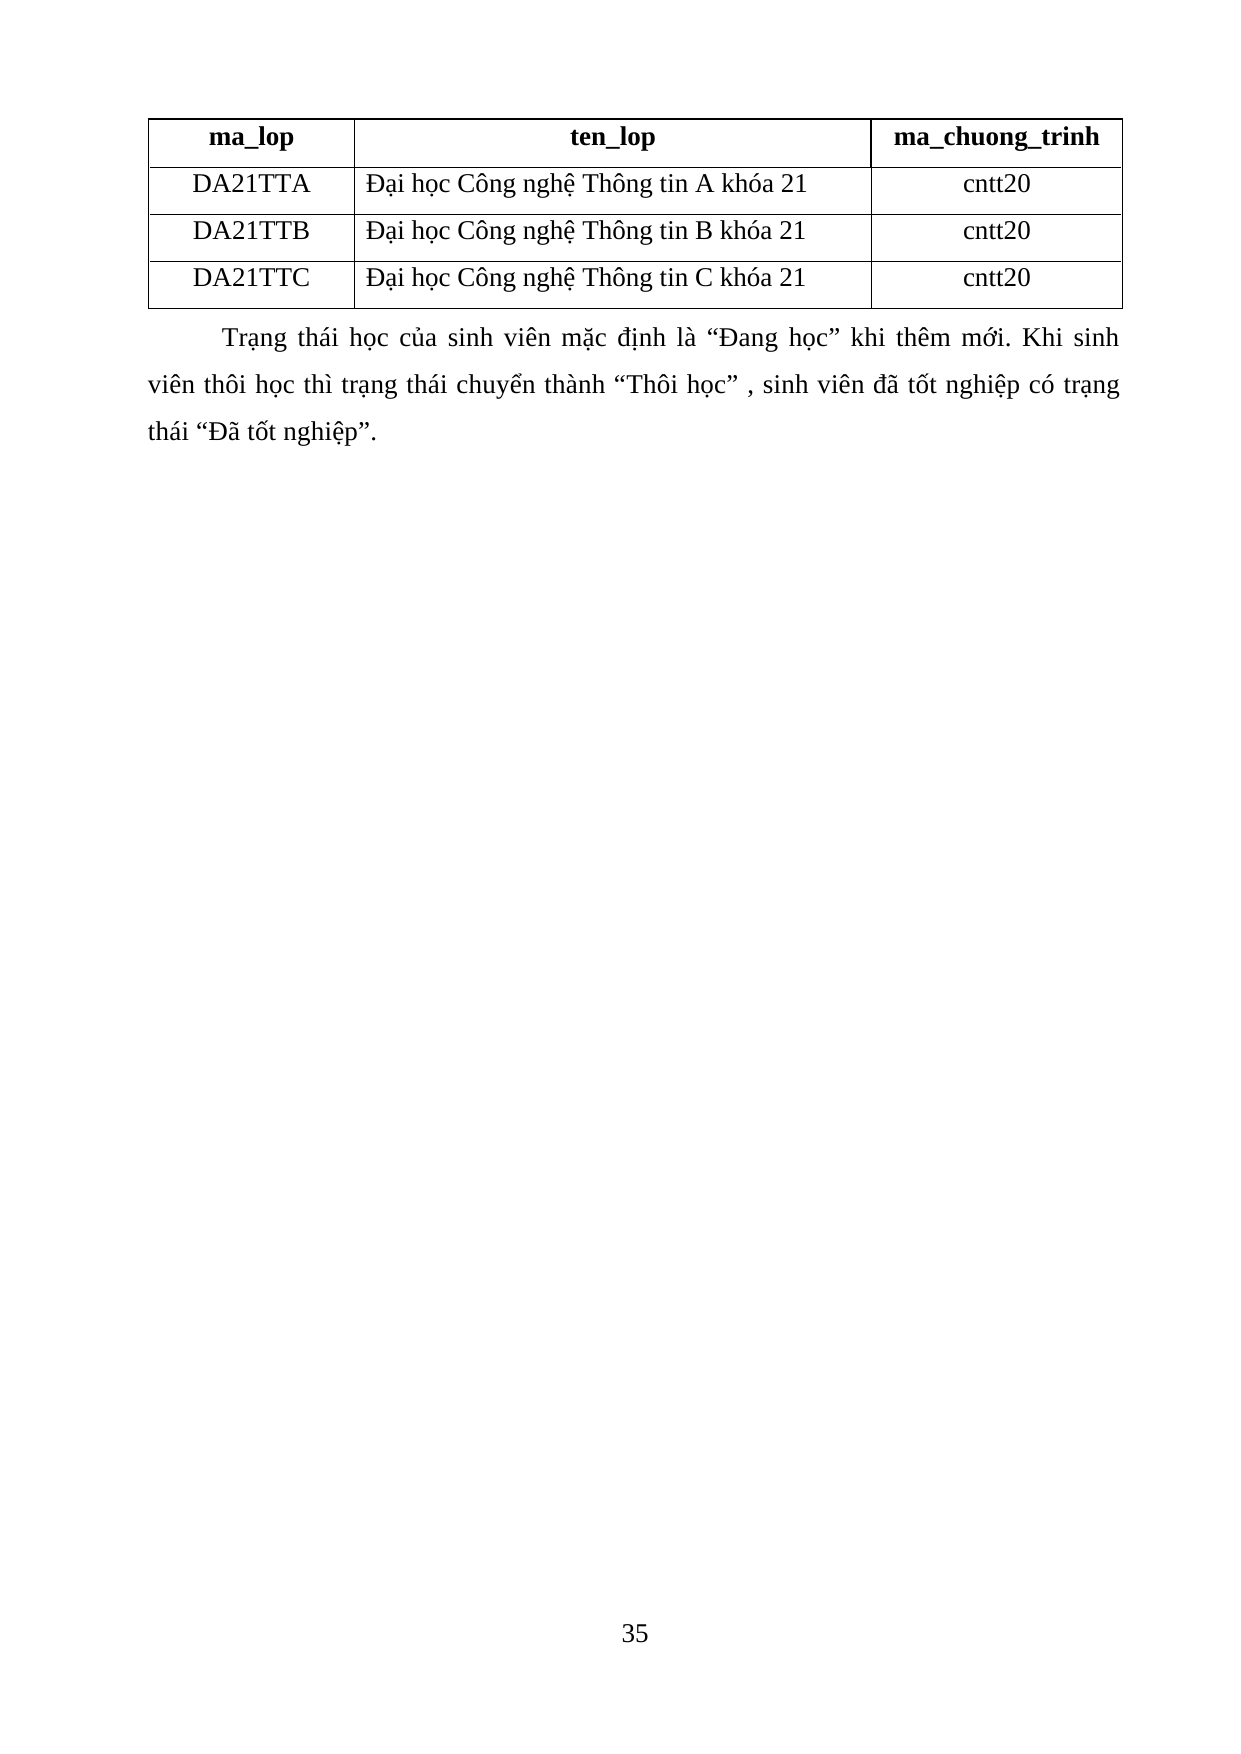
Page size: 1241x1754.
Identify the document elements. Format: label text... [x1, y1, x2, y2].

table_header ten_lop [355, 120, 870, 166]
table_cell DA21TTA [149, 168, 354, 214]
table_cell cntt20 [872, 166, 1122, 214]
table_cell Đại học Công nghệ Thông tin B khóa 21 [355, 215, 871, 261]
table_header ma_chuong_trinh [872, 120, 1122, 166]
table_header ma_lop [149, 120, 354, 166]
table_cell DA21TTB [149, 215, 354, 261]
table_cell cntt20 [872, 261, 1122, 308]
table_cell DA21TTC [149, 262, 354, 308]
table_cell Đại học Công nghệ Thông tin A khóa 21 [355, 168, 871, 214]
table_cell Đại học Công nghệ Thông tin C khóa 21 [355, 262, 871, 308]
table_cell cntt20 [872, 214, 1122, 261]
text Trạng thái học của sinh viên mặc định là “Đang học” khi thêm mới. Khi sinh viên thôi học thì trạng thái chuyển thành “Thôi học” , sinh viên đã tốt nghiệp có trạng thái “Đã tốt nghiệp”. [148, 321, 1122, 446]
